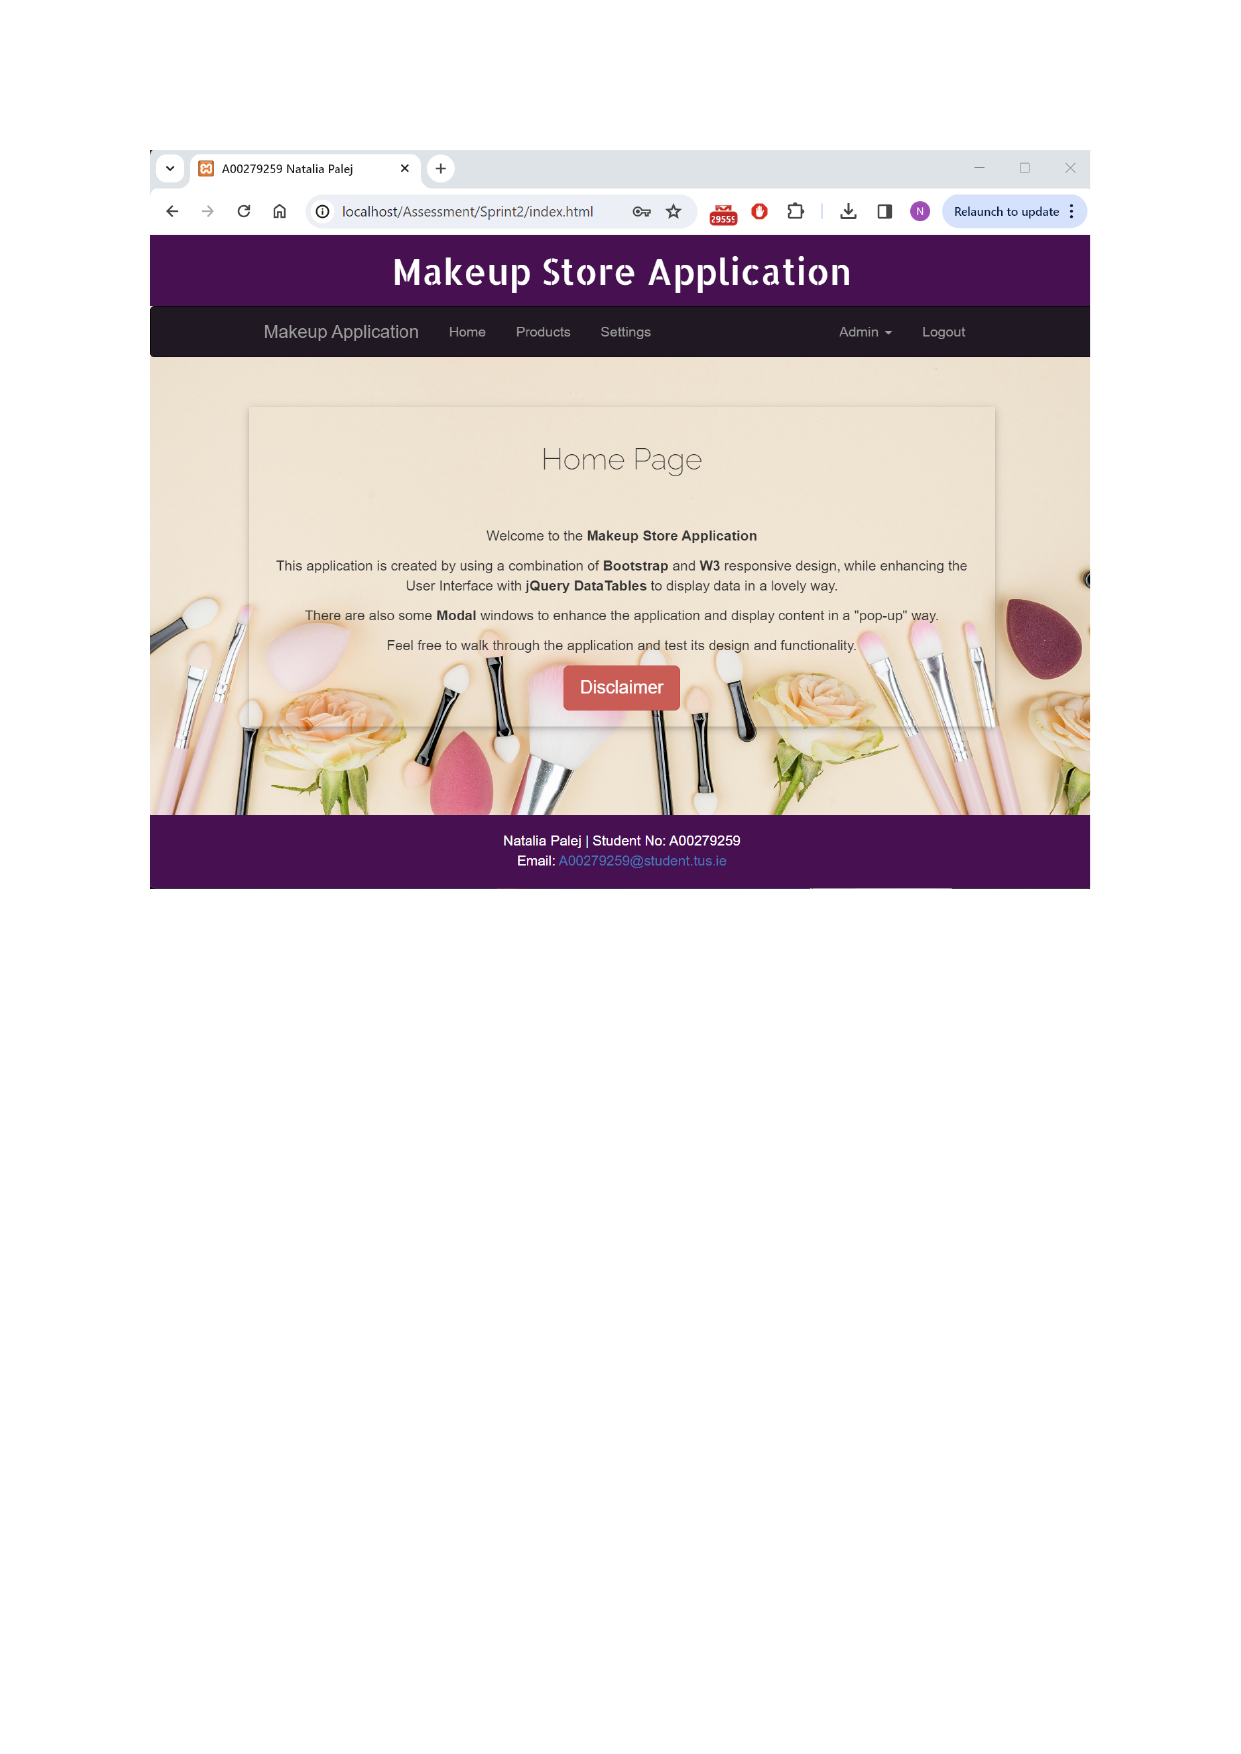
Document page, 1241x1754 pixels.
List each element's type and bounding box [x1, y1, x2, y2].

picture [150, 150, 1091, 889]
